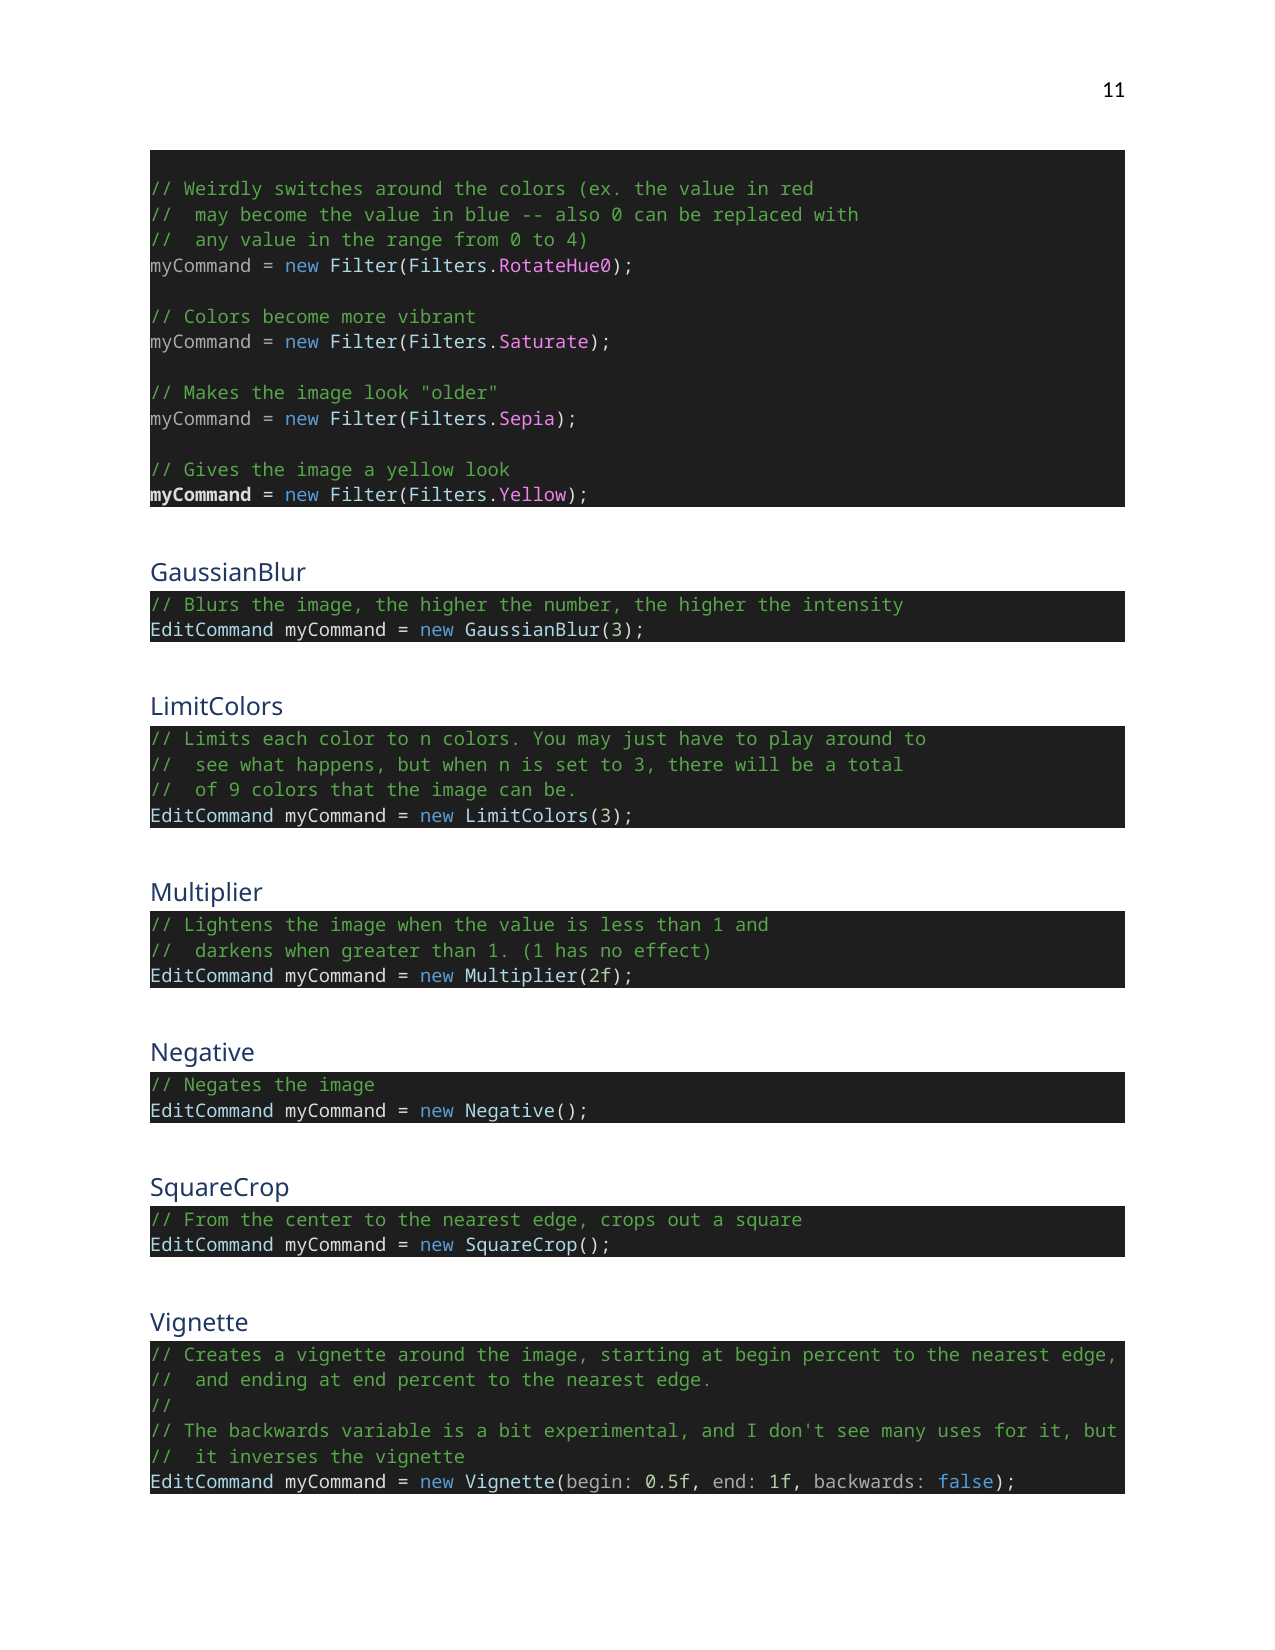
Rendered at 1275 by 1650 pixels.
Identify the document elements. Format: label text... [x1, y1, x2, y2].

subtitle LimitColors [150, 689, 1125, 723]
subtitle SquareCrop [150, 1169, 1125, 1203]
subtitle Vignette [150, 1304, 1125, 1338]
subtitle Multiplier [150, 874, 1125, 909]
subtitle GaussianBlur [150, 554, 1125, 588]
text // Creates a vignette around the image, starting at begin percent to the nearest edge, // and ending at end percent to the nearest edge. // // The backwards variable is a bit experimental, and I don't see many uses for it, but // it inverses the vignette EditCommand myCommand = new Vignette(begin: 0.5f, end: 1f, backwards: false); [150, 1341, 1125, 1494]
text // Negates the image EditCommand myCommand = new Negative(); [150, 1072, 1125, 1123]
subtitle Negative [150, 1035, 1125, 1069]
text // Lightens the image when the value is less than 1 and // darkens when greater than 1. (1 has no effect) EditCommand myCommand = new Multiplier(2f); [150, 911, 1125, 988]
text // Limits each color to n colors. You may just have to play around to // see what happens, but when n is set to 3, there will be a total // of 9 colors that the image can be. EditCommand myCommand = new LimitColors(3); [150, 726, 1125, 828]
text // Blurs the image, the higher the number, the higher the intensity EditCommand myCommand = new GaussianBlur(3); [150, 591, 1125, 642]
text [150, 150, 1125, 507]
text // From the center to the nearest edge, crops out a square EditCommand myCommand = new SquareCrop(); [150, 1206, 1125, 1257]
